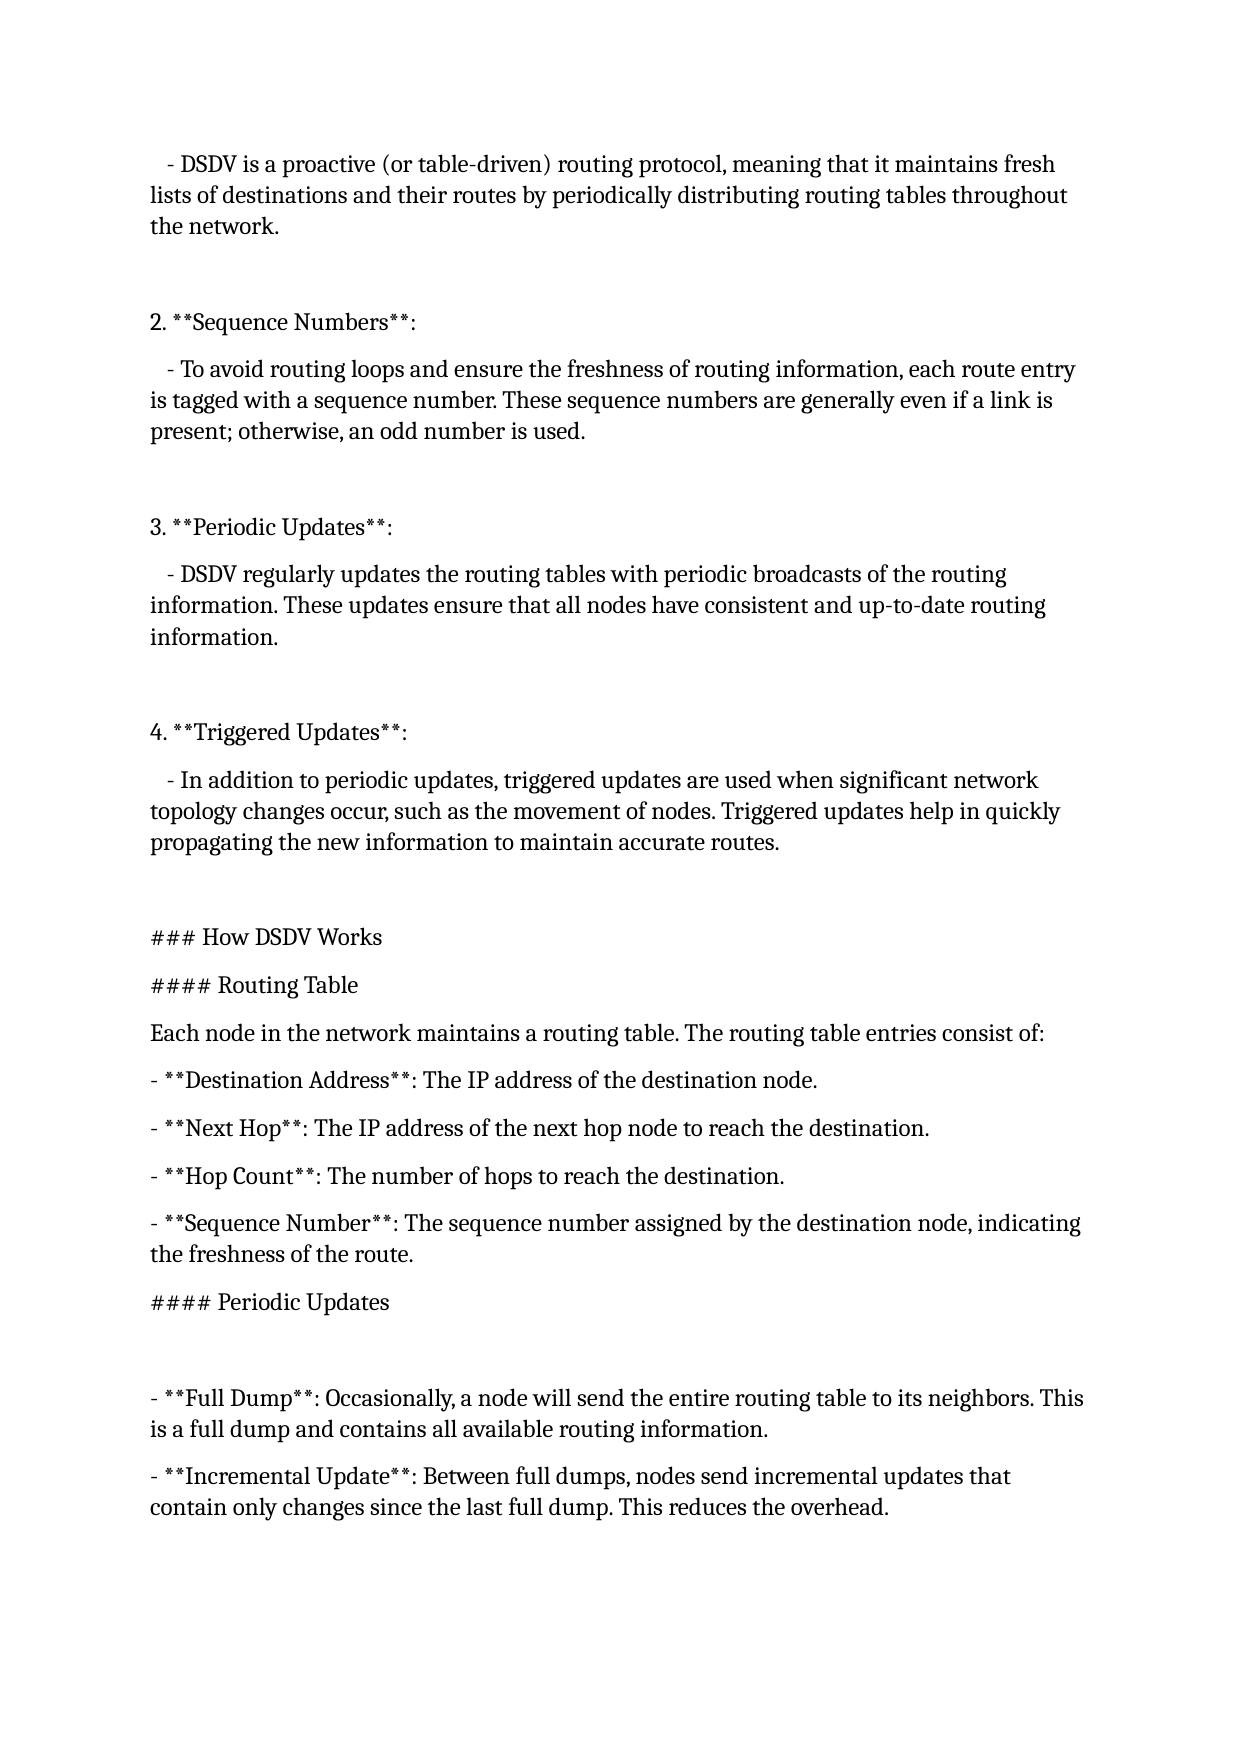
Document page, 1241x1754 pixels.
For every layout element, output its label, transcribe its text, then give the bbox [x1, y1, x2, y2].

text - **Full Dump**: Occasionally, a node will send the entire routing table to its neighbors. This is a full dump and contains all available routing information. [150, 1383, 1090, 1443]
text Each node in the network maintains a routing table. The routing table entries consist of: [150, 1018, 1090, 1047]
text - **Hop Count**: The number of hops to reach the destination. [150, 1162, 1090, 1190]
text ### How DSDV Works [150, 923, 1090, 952]
text 4. **Triggered Updates**: [150, 718, 1090, 747]
text - DSDV is a proactive (or table-driven) routing protocol, meaning that it maintains fresh lists of destinations and their routes by periodically distributing routing tables throughout the network. [150, 150, 1090, 241]
text - **Sequence Number**: The sequence number assigned by the destination node, indicating the freshness of the route. [150, 1209, 1090, 1269]
text - **Destination Address**: The IP address of the destination node. [150, 1066, 1090, 1095]
text - To avoid routing loops and ensure the freshness of routing information, each route entry is tagged with a sequence number. These sequence numbers are generally even if a link is present; otherwise, an odd number is used. [150, 355, 1090, 446]
text - **Next Hop**: The IP address of the next hop node to reach the destination. [150, 1114, 1090, 1143]
text #### Periodic Updates [150, 1288, 1090, 1317]
text 2. **Sequence Numbers**: [150, 307, 1090, 336]
text - **Incremental Update**: Between full dumps, nodes send incremental updates that contain only changes since the last full dump. This reduces the overhead. [150, 1462, 1090, 1522]
text - In addition to periodic updates, triggered updates are used when significant network topology changes occur, such as the movement of nodes. Triggered updates help in quickly propagating the new information to maintain accurate routes. [150, 766, 1090, 856]
text 3. **Periodic Updates**: [150, 513, 1090, 541]
text - DSDV regularly updates the routing tables with periodic broadcasts of the routing information. These updates ensure that all nodes have consistent and up-to-date routing information. [150, 560, 1090, 651]
text #### Routing Table [150, 971, 1090, 999]
